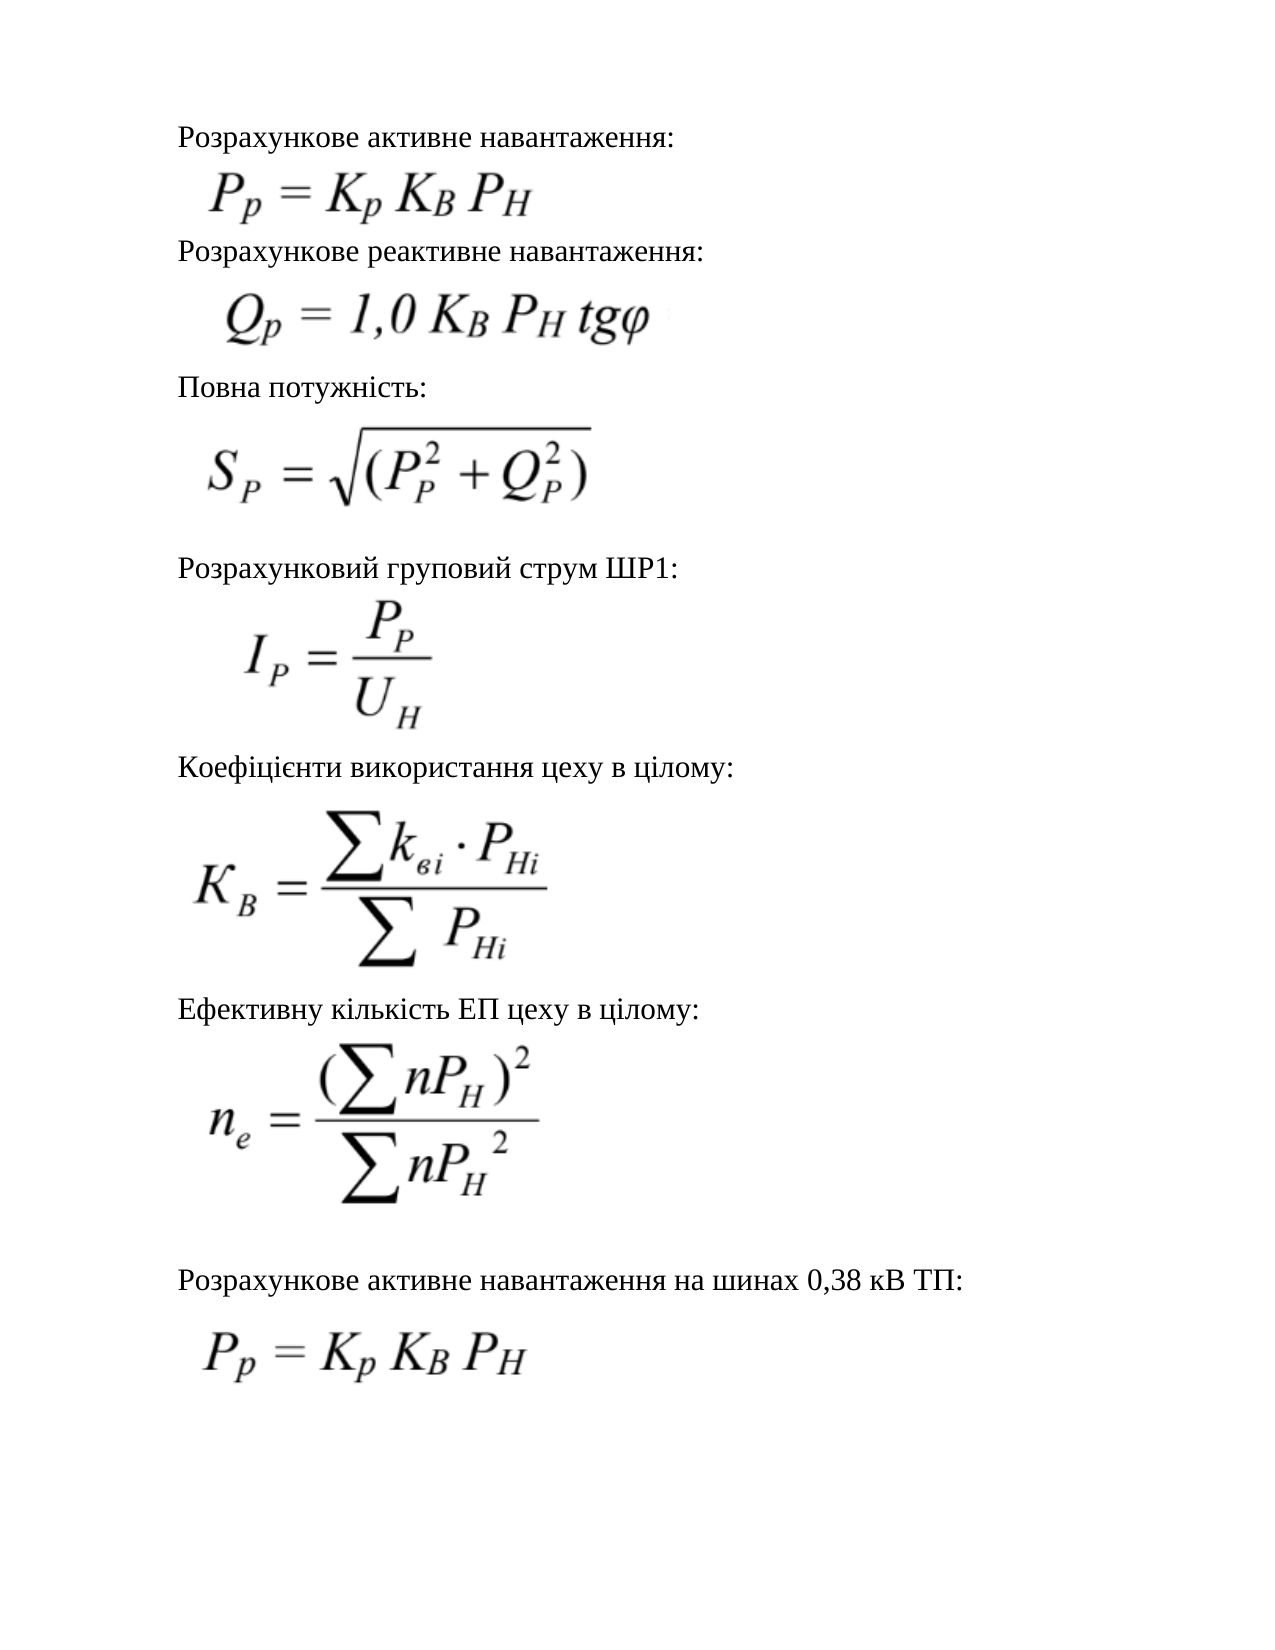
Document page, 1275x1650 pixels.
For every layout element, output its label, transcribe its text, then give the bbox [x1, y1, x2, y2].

text Ефективну кількість ЕП цеху в цілому: [177, 991, 1186, 1026]
text Розрахунковий груповий струм ШР1: [177, 550, 1186, 586]
picture [177, 273, 670, 365]
text Повна потужність: [177, 368, 1186, 404]
text Розрахункове реактивне навантаження: [177, 232, 1186, 268]
picture [177, 409, 604, 546]
picture [177, 1031, 543, 1257]
picture [177, 591, 439, 744]
picture [177, 1301, 539, 1414]
picture [177, 789, 557, 987]
picture [177, 159, 540, 229]
text Розрахункове активне навантаження: [177, 118, 1186, 154]
text Коефіцієнти використання цеху в цілому: [177, 748, 1186, 784]
